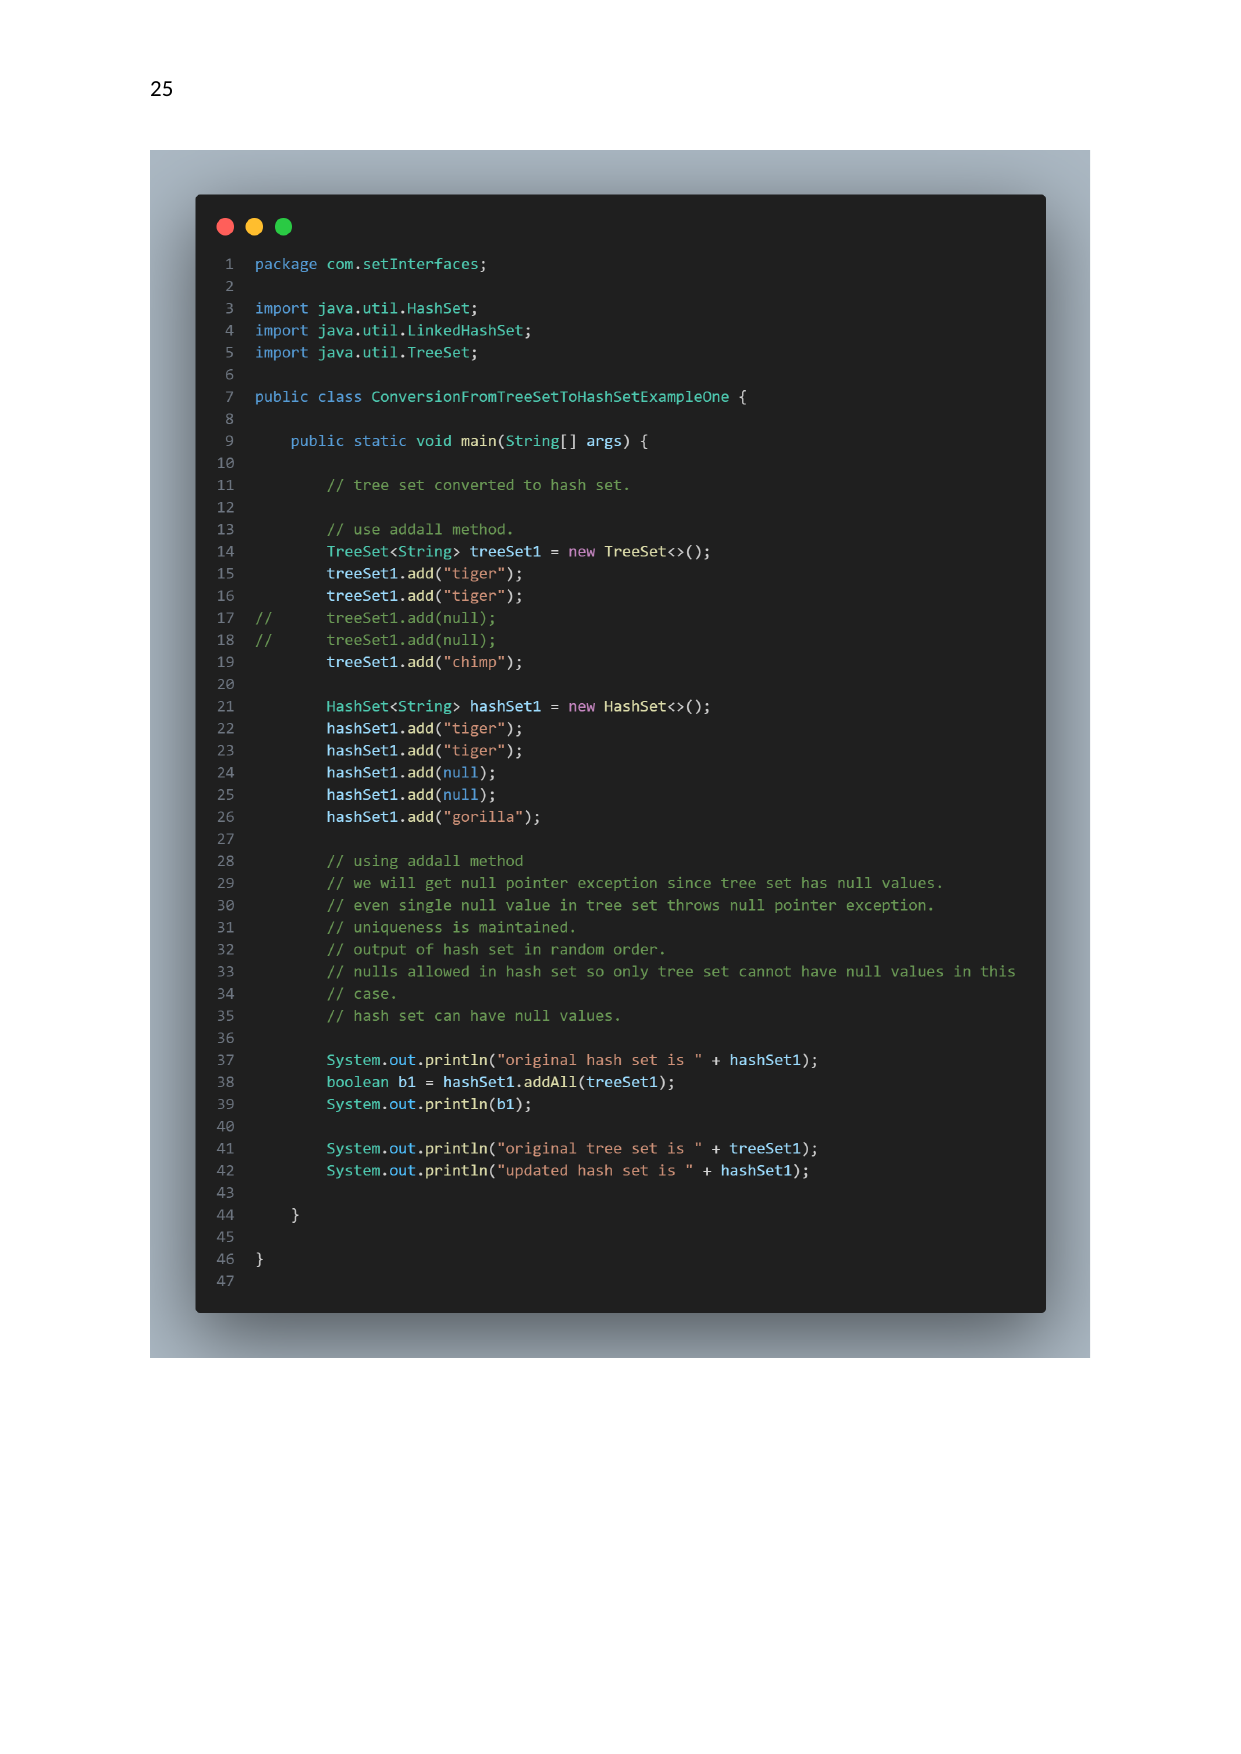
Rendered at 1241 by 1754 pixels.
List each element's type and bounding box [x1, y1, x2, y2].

picture [150, 150, 1091, 1358]
